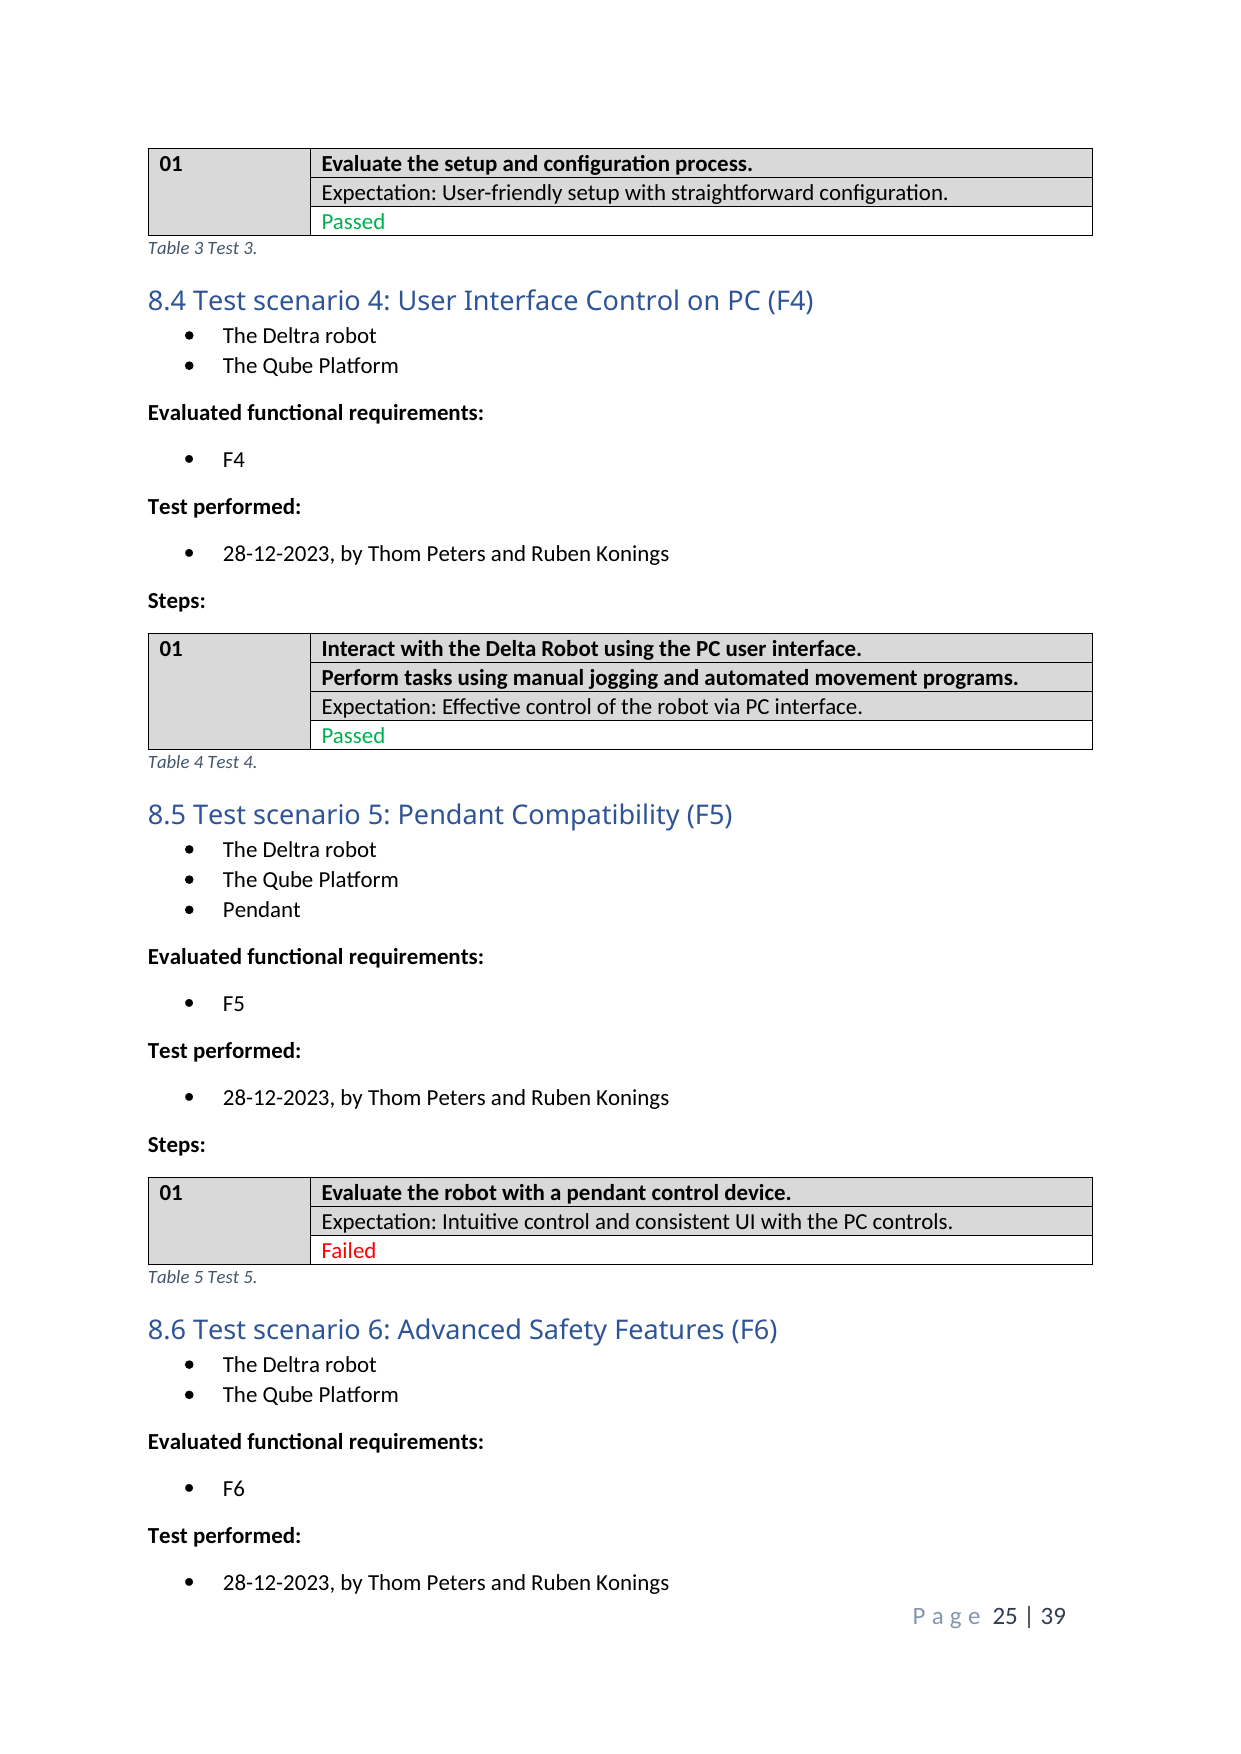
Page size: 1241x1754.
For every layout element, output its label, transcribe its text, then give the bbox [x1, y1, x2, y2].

text Test performed: [148, 1521, 1093, 1549]
list The Deltra robot [185, 321, 1093, 349]
text Evaluated functional requirements: [148, 398, 1093, 426]
list The Qube Platform [185, 1381, 1093, 1409]
list The Deltra robot [185, 1350, 1093, 1378]
list The Deltra robot [185, 835, 1093, 863]
list Pendant [185, 896, 1093, 924]
text Table 3 Test 3. [148, 236, 1093, 259]
text Test performed: [148, 492, 1093, 520]
table_cell Expectation: Intuitive control and consistent UI with the PC controls. [311, 1207, 1092, 1235]
table_cell Expectation: User-friendly setup with straightforward configuration. [311, 178, 1092, 206]
list The Qube Platform [185, 865, 1093, 893]
table_header Interact with the Delta Robot using the PC user interface. [311, 634, 1092, 662]
table_header 01 [149, 1178, 310, 1264]
table_header Evaluate the robot with a pendant control device. [311, 1178, 1092, 1206]
text Steps: [148, 1130, 1093, 1158]
table_header 01 [149, 149, 310, 235]
text Table 4 Test 4. [148, 750, 1093, 773]
list 28-12-2023, by Thom Peters and Ruben Konings [185, 539, 1093, 567]
subtitle 8.4 Test scenario 4: User Interface Control on PC (F4) [148, 281, 1093, 318]
table_cell Expectation: Effective control of the robot via PC interface. [311, 692, 1092, 720]
text Evaluated functional requirements: [148, 942, 1093, 971]
list The Qube Platform [185, 351, 1093, 379]
table_header 01 [149, 634, 310, 749]
text Test performed: [148, 1036, 1093, 1064]
table_cell Passed [311, 207, 1092, 235]
table_cell Passed [311, 721, 1092, 749]
subtitle 8.6 Test scenario 6: Advanced Safety Features (F6) [148, 1311, 1093, 1347]
table_cell Perform tasks using manual jogging and automated movement programs. [311, 663, 1092, 691]
list 28-12-2023, by Thom Peters and Ruben Konings [185, 1568, 1093, 1596]
text Steps: [148, 586, 1093, 614]
list 28-12-2023, by Thom Peters and Ruben Konings [185, 1083, 1093, 1111]
list F5 [185, 989, 1093, 1017]
table_cell Failed [311, 1236, 1092, 1264]
text Table 5 Test 5. [148, 1265, 1093, 1288]
list F6 [185, 1474, 1093, 1502]
subtitle 8.5 Test scenario 5: Pendant Compatibility (F5) [148, 795, 1093, 832]
text Evaluated functional requirements: [148, 1427, 1093, 1456]
list F4 [185, 445, 1093, 473]
table_header Evaluate the setup and configuration process. [311, 149, 1092, 177]
